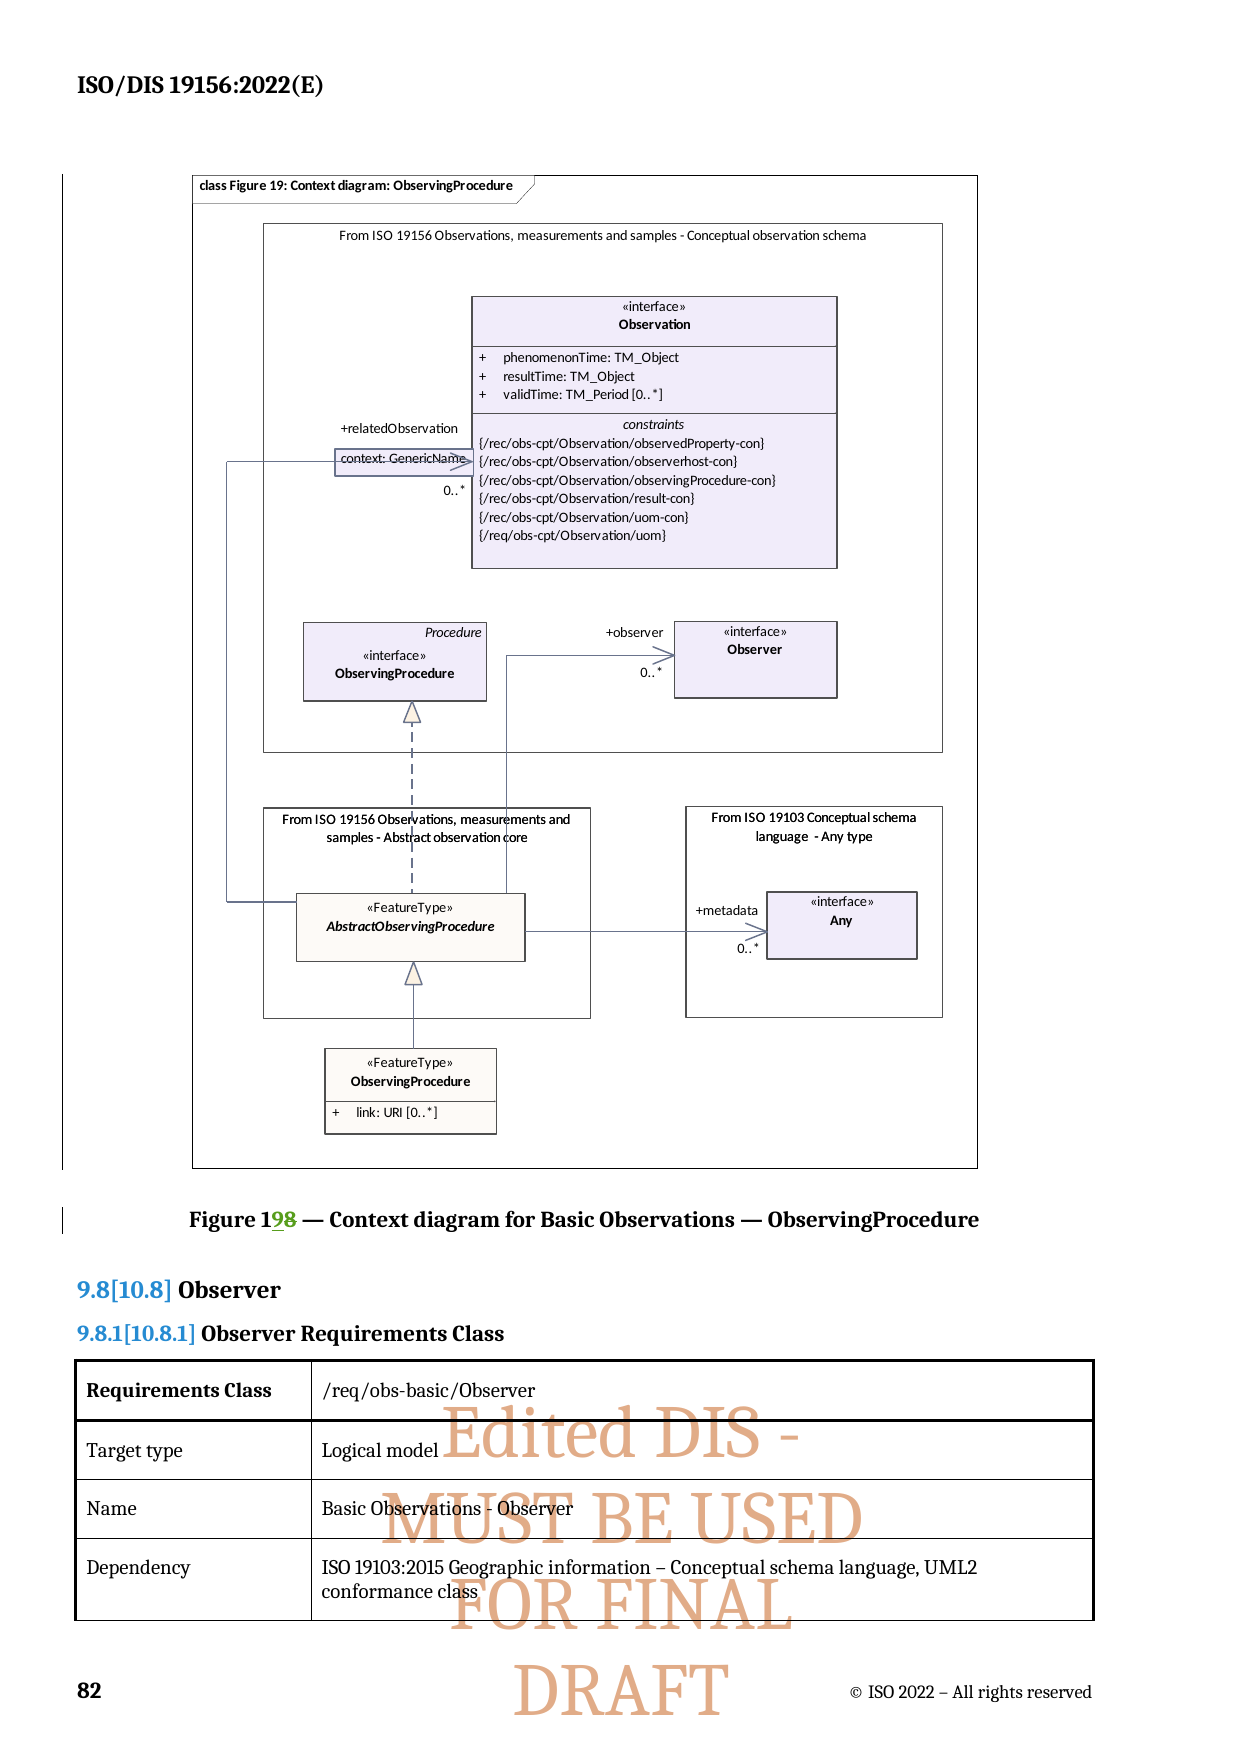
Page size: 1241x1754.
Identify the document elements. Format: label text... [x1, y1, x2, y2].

subtitle Observer [77, 1277, 1092, 1303]
table_header Requirements Class [77, 1362, 311, 1419]
table_cell Basic Observations - Observer [312, 1480, 1092, 1538]
title Figure 1 — Context diagram for Basic Observations — ObservingProcedure [77, 1207, 1092, 1233]
subtitle Observer Requirements Class [77, 1322, 1092, 1346]
table_cell Target type [77, 1422, 311, 1479]
table_cell Logical model [312, 1422, 1092, 1479]
table_cell Dependency [77, 1539, 311, 1620]
table_header /req/obs-basic/Observer [312, 1362, 1092, 1419]
table_cell ISO 19103:2015 Geographic information – Conceptual schema language, UML2 conformance class [312, 1539, 1092, 1620]
table_cell Name [77, 1480, 311, 1538]
